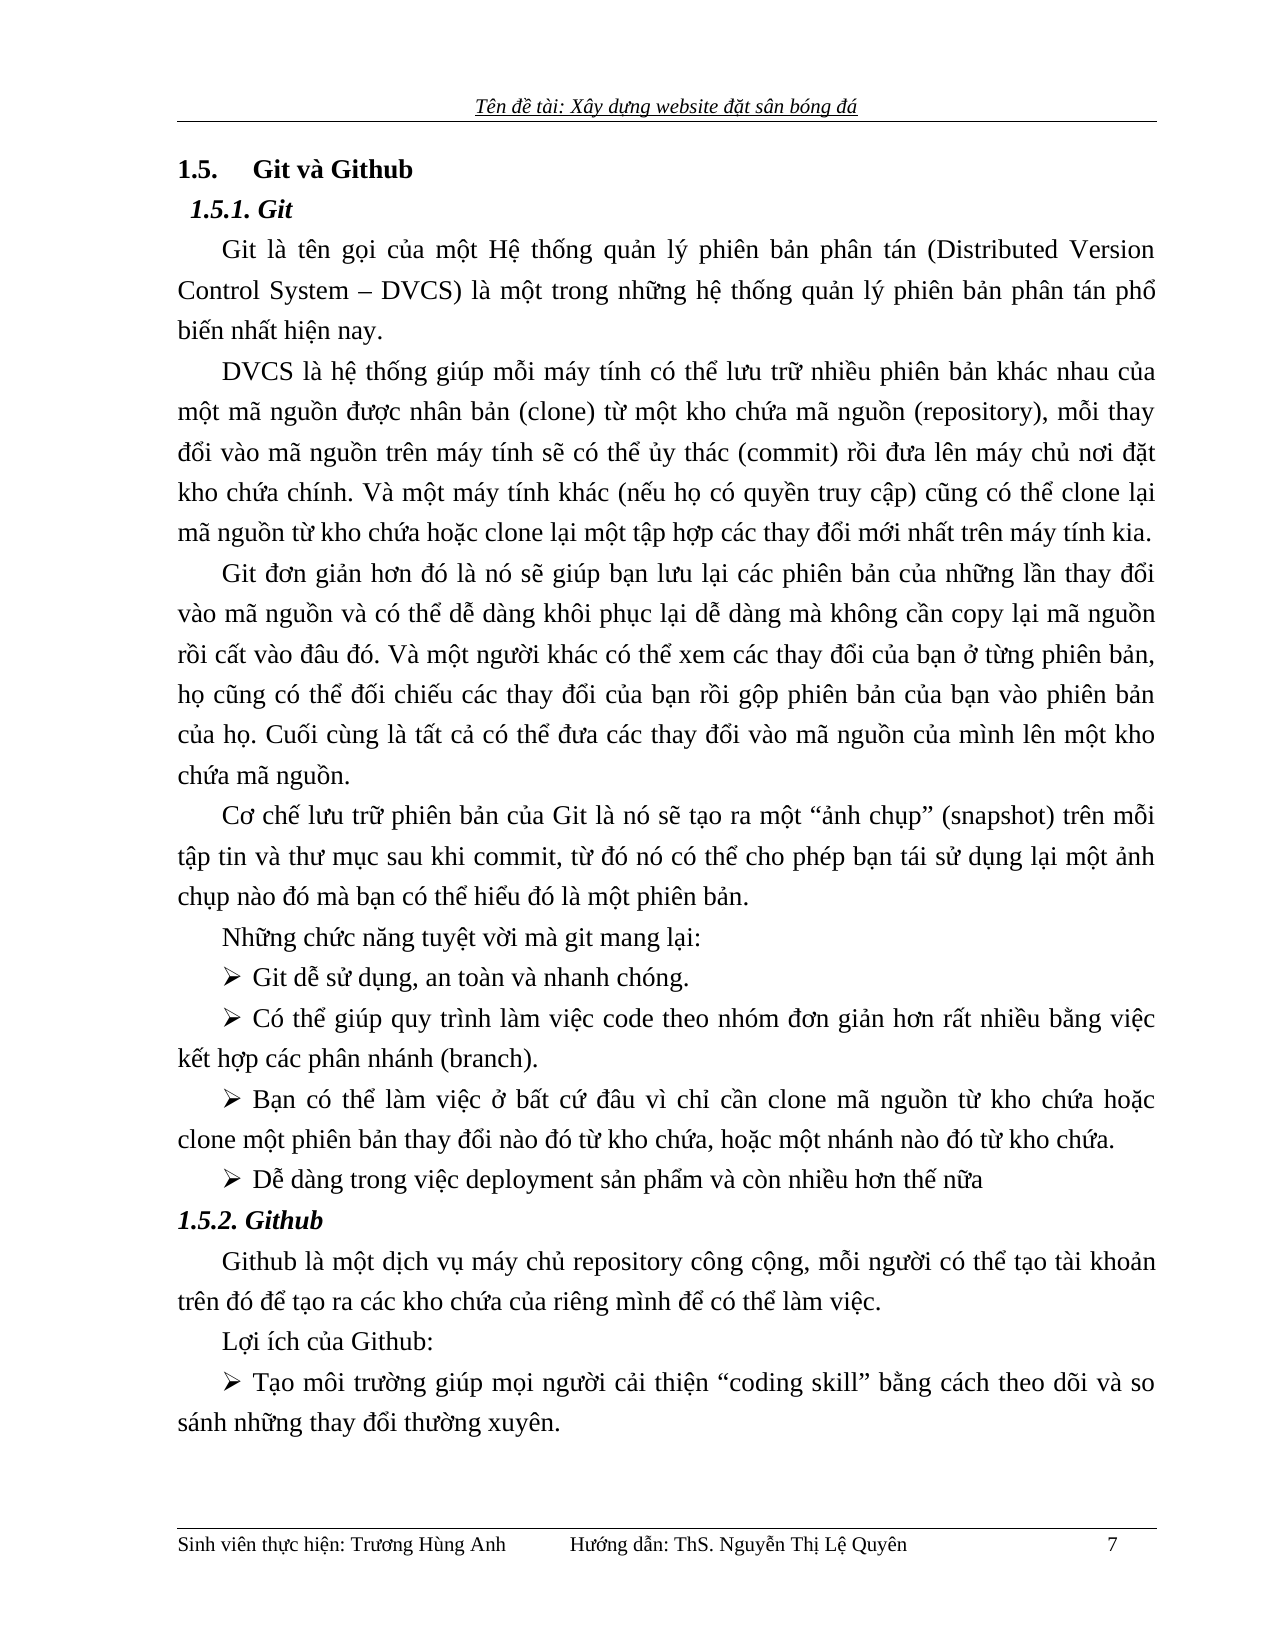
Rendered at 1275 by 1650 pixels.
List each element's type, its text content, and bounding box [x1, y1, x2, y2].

subtitle 1.5.1. Git [190, 193, 1157, 224]
text Git là tên gọi của một Hệ thống quản lý phiên bản phân tán (Distributed Version Control System – DVCS) là một trong những hệ thống quản lý phiên bản phân tán phổ biến nhất hiện nay. [177, 234, 1157, 346]
subtitle Git và Github [177, 153, 1157, 184]
text Lợi ích của Github: [177, 1326, 1157, 1357]
text Git đơn giản hơn đó là nó sẽ giúp bạn lưu lại các phiên bản của những lần thay đổi vào mã nguồn và có thể dễ dàng khôi phục lại dễ dàng mà không cần copy lại mã nguồn rồi cất vào đâu đó. Và một người khác có thể xem các thay đổi của bạn ở từng phiên bản, họ cũng có thể đối chiếu các thay đổi của bạn rồi gộp phiên bản của bạn vào phiên bản của họ. Cuối cùng là tất cả có thể đưa các thay đổi vào mã nguồn của mình lên một kho chứa mã nguồn. [177, 557, 1157, 790]
list Dễ dàng trong việc deployment sản phẩm và còn nhiều hơn thế nữa [177, 1164, 1157, 1195]
text Cơ chế lưu trữ phiên bản của Git là nó sẽ tạo ra một “ảnh chụp” (snapshot) trên mỗi tập tin và thư mục sau khi commit, từ đó nó có thể cho phép bạn tái sử dụng lại một ảnh chụp nào đó mà bạn có thể hiểu đó là một phiên bản. [177, 799, 1157, 911]
list Git dễ sử dụng, an toàn và nhanh chóng. [177, 961, 1157, 992]
text Github là một dịch vụ máy chủ repository công cộng, mỗi người có thể tạo tài khoản trên đó để tạo ra các kho chứa của riêng mình để có thể làm việc. [177, 1245, 1157, 1316]
list Tạo môi trường giúp mọi người cải thiện “coding skill” bằng cách theo dõi và so sánh những thay đổi thường xuyên. [177, 1366, 1157, 1438]
list Có thể giúp quy trình làm việc code theo nhóm đơn giản hơn rất nhiều bằng việc kết hợp các phân nhánh (branch). [177, 1002, 1157, 1073]
text Những chức năng tuyệt vời mà git mang lại: [177, 921, 1157, 952]
subtitle 1.5.2. Github [177, 1204, 1157, 1235]
list Bạn có thể làm việc ở bất cứ đâu vì chỉ cần clone mã nguồn từ kho chứa hoặc clone một phiên bản thay đổi nào đó từ kho chứa, hoặc một nhánh nào đó từ kho chứa. [177, 1083, 1157, 1154]
text DVCS là hệ thống giúp mỗi máy tính có thể lưu trữ nhiều phiên bản khác nhau của một mã nguồn được nhân bản (clone) từ một kho chứa mã nguồn (repository), mỗi thay đổi vào mã nguồn trên máy tính sẽ có thể ủy thác (commit) rồi đưa lên máy chủ nơi đặt kho chứa chính. Và một máy tính khác (nếu họ có quyền truy cập) cũng có thể clone lại mã nguồn từ kho chứa hoặc clone lại một tập hợp các thay đổi mới nhất trên máy tính kia. [177, 355, 1157, 548]
